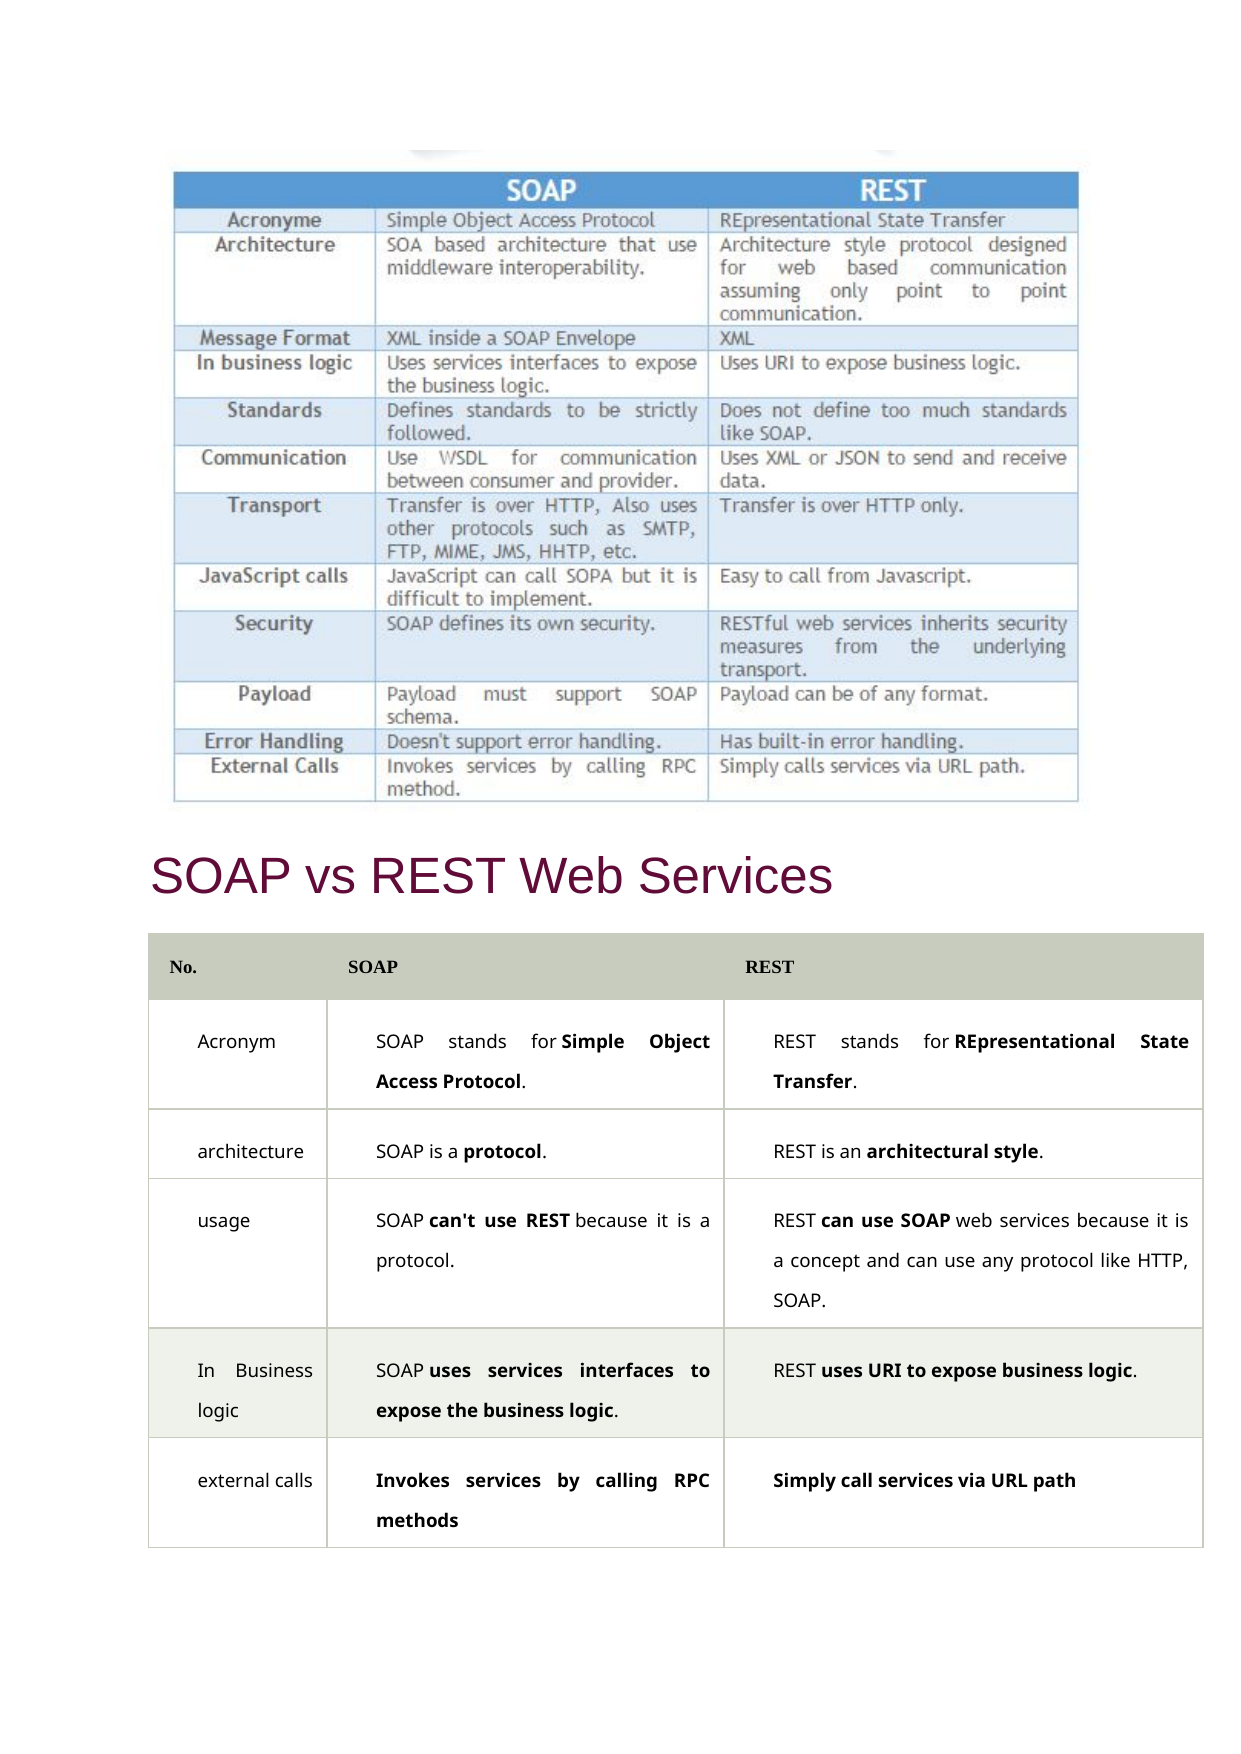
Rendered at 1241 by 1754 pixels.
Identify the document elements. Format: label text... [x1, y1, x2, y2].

table_cell Simply call services via URL path [725, 1438, 1202, 1547]
table_cell usage [149, 1179, 326, 1327]
table_cell SOAP uses services interfaces to expose the business logic. [328, 1329, 723, 1437]
table_cell Invokes services by calling RPC methods [328, 1438, 723, 1547]
table_header SOAP [327, 935, 724, 998]
table_cell In Business logic [149, 1329, 326, 1437]
table_cell REST uses URI to expose business logic. [725, 1329, 1202, 1437]
table_cell external calls [149, 1438, 326, 1547]
table_cell architecture [149, 1110, 326, 1177]
table_cell SOAP stands for Simple Object Access Protocol. [328, 1000, 723, 1108]
table_cell SOAP can't use REST because it is a protocol. [328, 1179, 723, 1327]
table_cell SOAP is a protocol. [328, 1110, 723, 1177]
picture [157, 150, 1098, 816]
text SOAP vs REST Web Services [150, 845, 1090, 904]
table_cell Acronym [149, 1000, 326, 1108]
table_cell REST stands for REpresentational State Transfer. [725, 1000, 1202, 1108]
table_header REST [724, 935, 1202, 998]
table_cell REST is an architectural style. [725, 1110, 1202, 1177]
table_header No. [149, 935, 327, 998]
table_cell REST can use SOAP web services because it is a concept and can use any protocol like HTTP, SOAP. [725, 1179, 1202, 1327]
